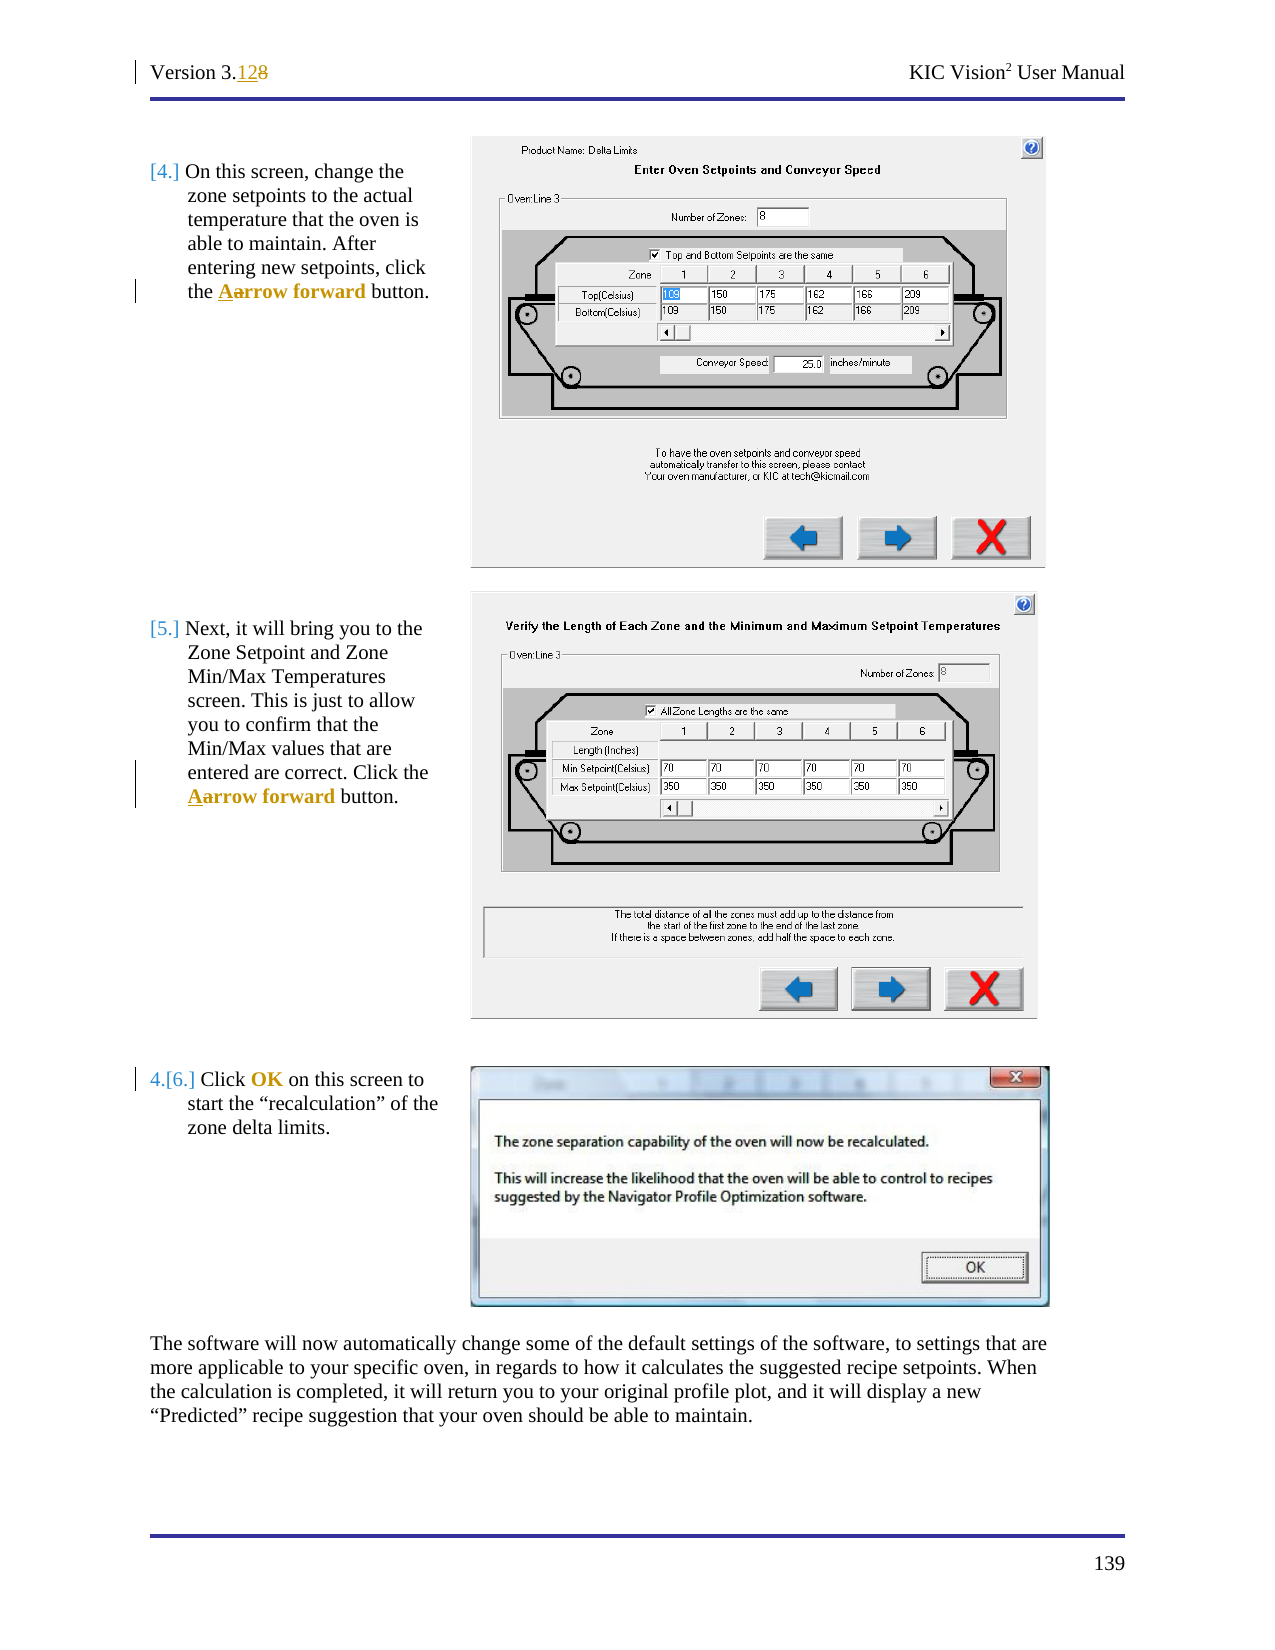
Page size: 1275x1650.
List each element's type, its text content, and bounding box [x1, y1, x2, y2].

table_cell [459, 1043, 1061, 1307]
picture [470, 135, 1046, 568]
table_cell The software will now automatically change some of the default settings of the software, to settings that are more applicable to your specific oven, in regards to how it calculates the suggested recipe setpoints. When the calculation is completed, it will return you to your original profile plot, and it will display a new “Predicted” recipe suggestion that your oven should be able to maintain. [139, 1307, 1061, 1475]
picture [470, 1066, 1050, 1307]
table_cell [459, 135, 1061, 592]
picture [470, 591, 1038, 1019]
table_cell Next, it will bring you to the Zone Setpoint and Zone Min/Max Temperatures screen. This is just to allow you to confirm that the Min/Max values that are entered are correct. Click the rrow forward button. [139, 592, 459, 1043]
table_cell Click OK on this screen to start the “recalculation” of the zone delta limits. [139, 1043, 459, 1307]
table_cell [459, 592, 1061, 1043]
table_cell On this screen, change the zone setpoints to the actual temperature that the oven is able to maintain. After entering new setpoints, click the rrow forward button. [139, 135, 459, 592]
